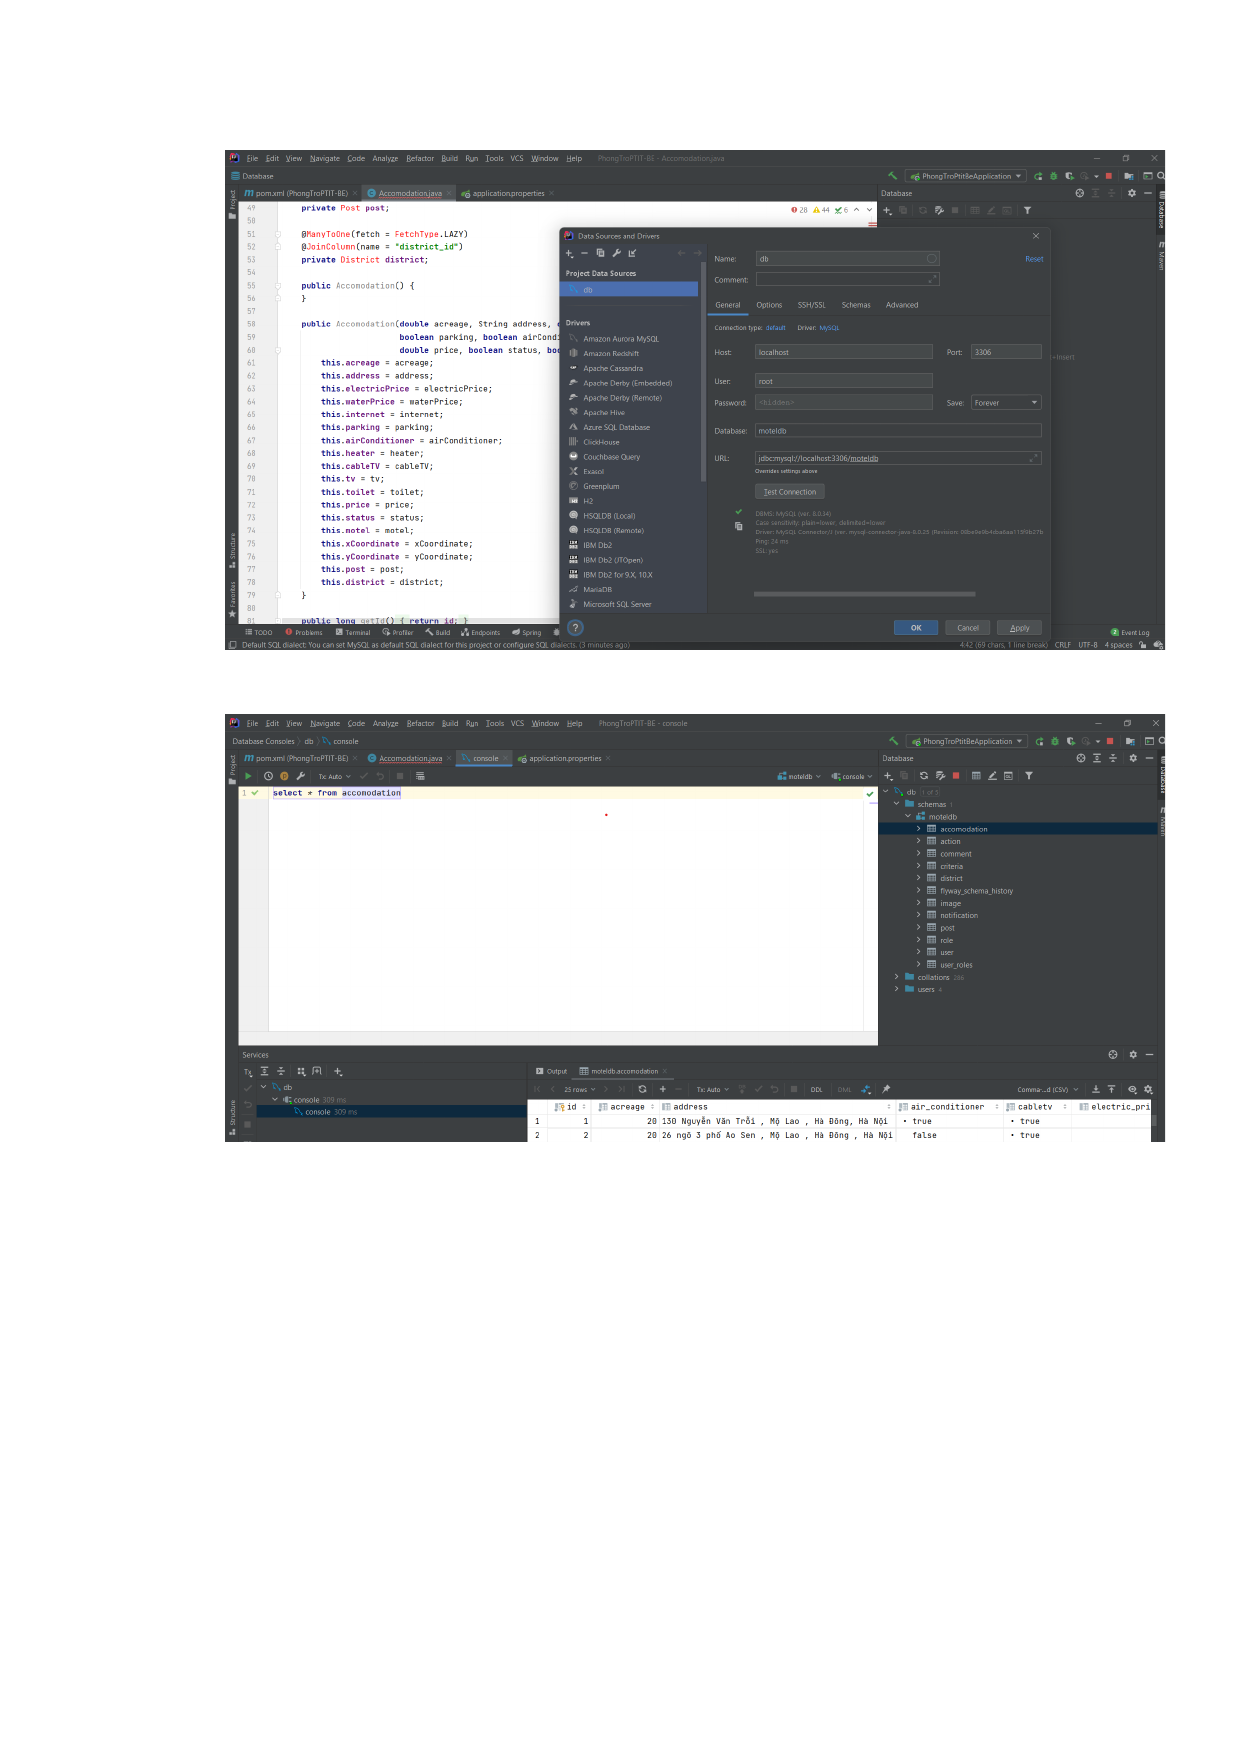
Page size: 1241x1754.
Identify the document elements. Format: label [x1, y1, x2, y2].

picture [225, 714, 1166, 1142]
picture [225, 150, 1166, 650]
